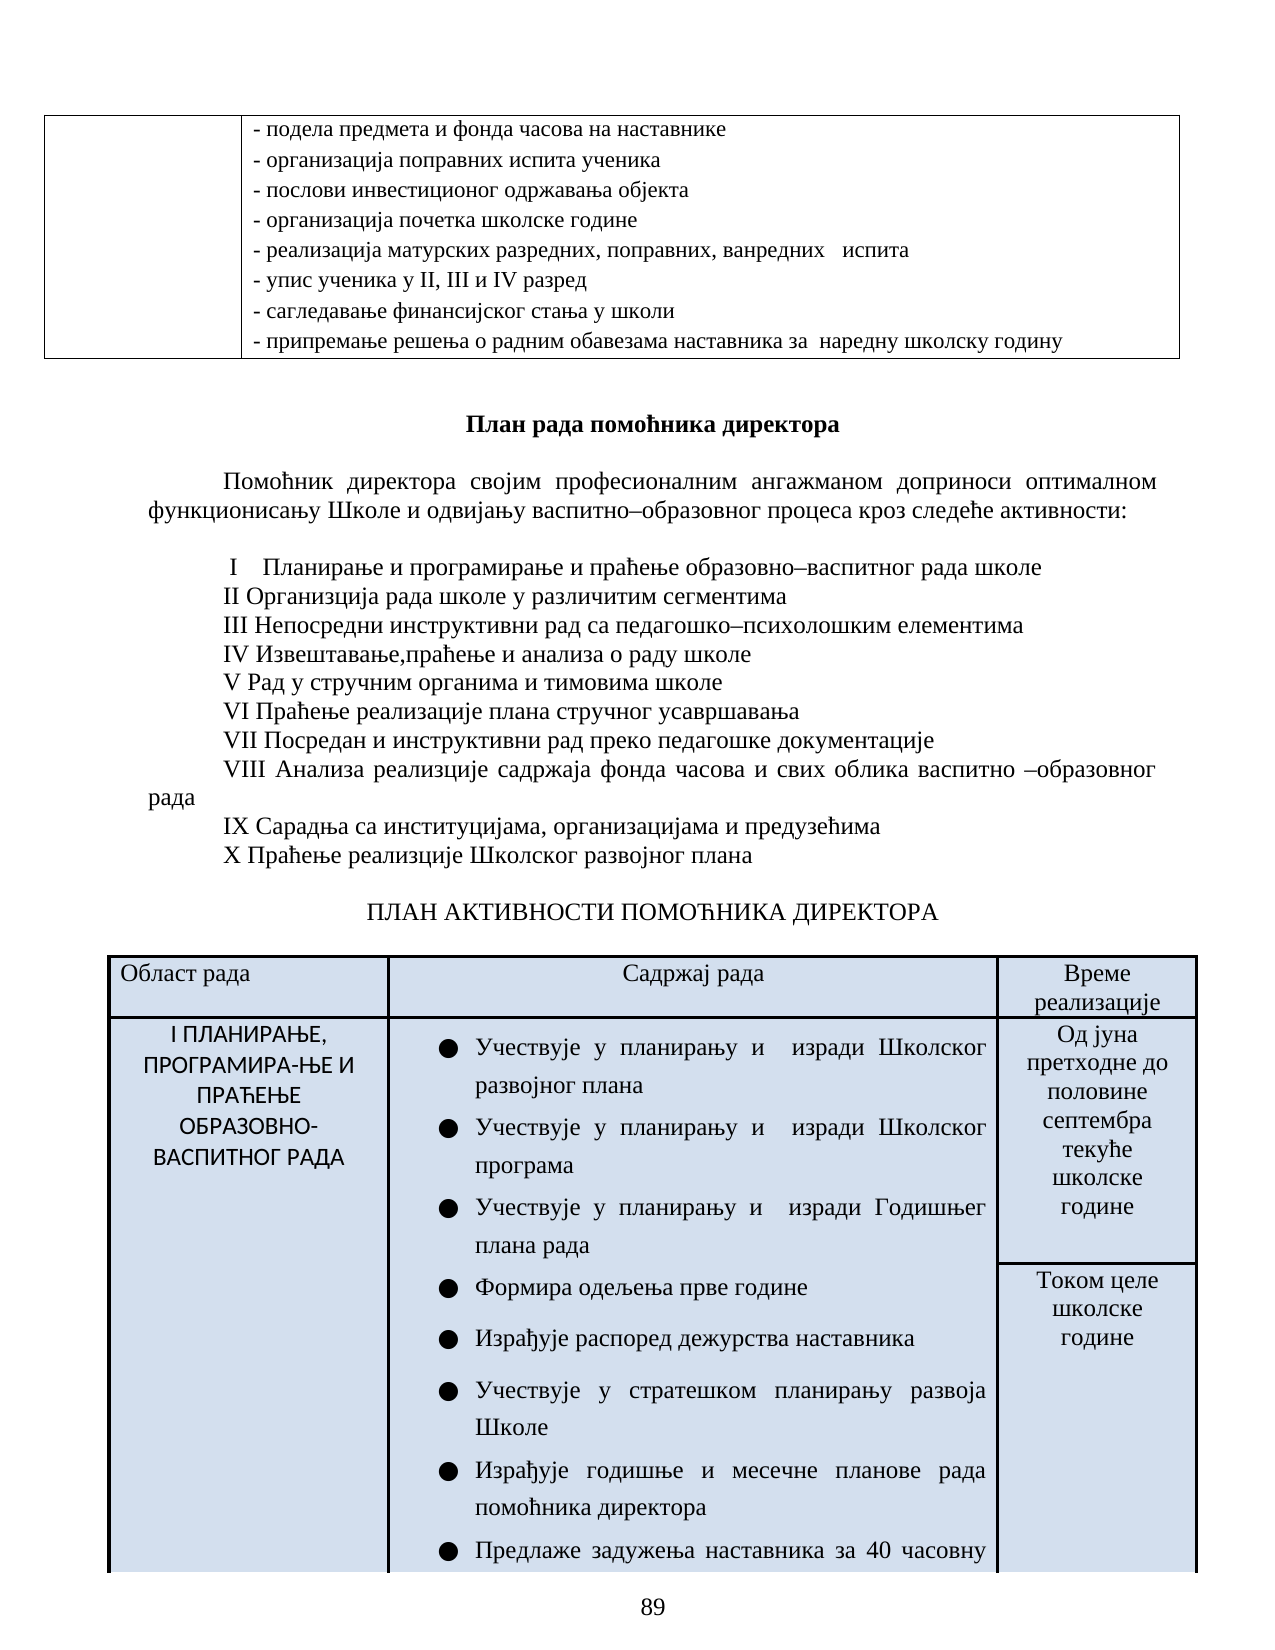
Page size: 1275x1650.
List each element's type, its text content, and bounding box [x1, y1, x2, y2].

text IX Сарадња са институцијама, организацијама и предузећима [148, 811, 1158, 840]
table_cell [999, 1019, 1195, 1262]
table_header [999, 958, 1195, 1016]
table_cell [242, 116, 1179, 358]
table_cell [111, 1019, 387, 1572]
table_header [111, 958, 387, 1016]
text III Непосредни инструктивни рад са педагошко–психолошким елементима [148, 610, 1158, 639]
text VIII Анализа реализције садржаја фонда часова и свих облика васпитно –образовног рада [148, 754, 1158, 811]
text II Организција рада школе у различитим сегментима [148, 581, 1158, 610]
text ПЛАН АКТИВНОСТИ ПОМОЋНИКА ДИРЕКТОРА [148, 897, 1158, 926]
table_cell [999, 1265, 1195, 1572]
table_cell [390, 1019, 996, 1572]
text I Планирање и програмирање и праћење образовно–васпитног рада школе [148, 552, 1158, 581]
subtitle План рада помоћника директора [148, 409, 1158, 437]
text VII Посредан и инструктивни рад преко педагошке документације [148, 725, 1158, 754]
text V Рад у стручним органима и тимовима школе [148, 667, 1158, 696]
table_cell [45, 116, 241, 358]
text VI Праћење реализације плана стручног усавршавања [148, 696, 1158, 725]
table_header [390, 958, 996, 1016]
text IV Извештавање,праћење и анализа о раду школе [148, 639, 1158, 667]
text X Праћење реализције Школског развојног плана [148, 840, 1158, 869]
text Помоћник директора својим професионалним ангажманом доприноси оптималном функционисању Школе и одвијању васпитно–образовног процеса кроз следеће активности: [148, 466, 1158, 524]
